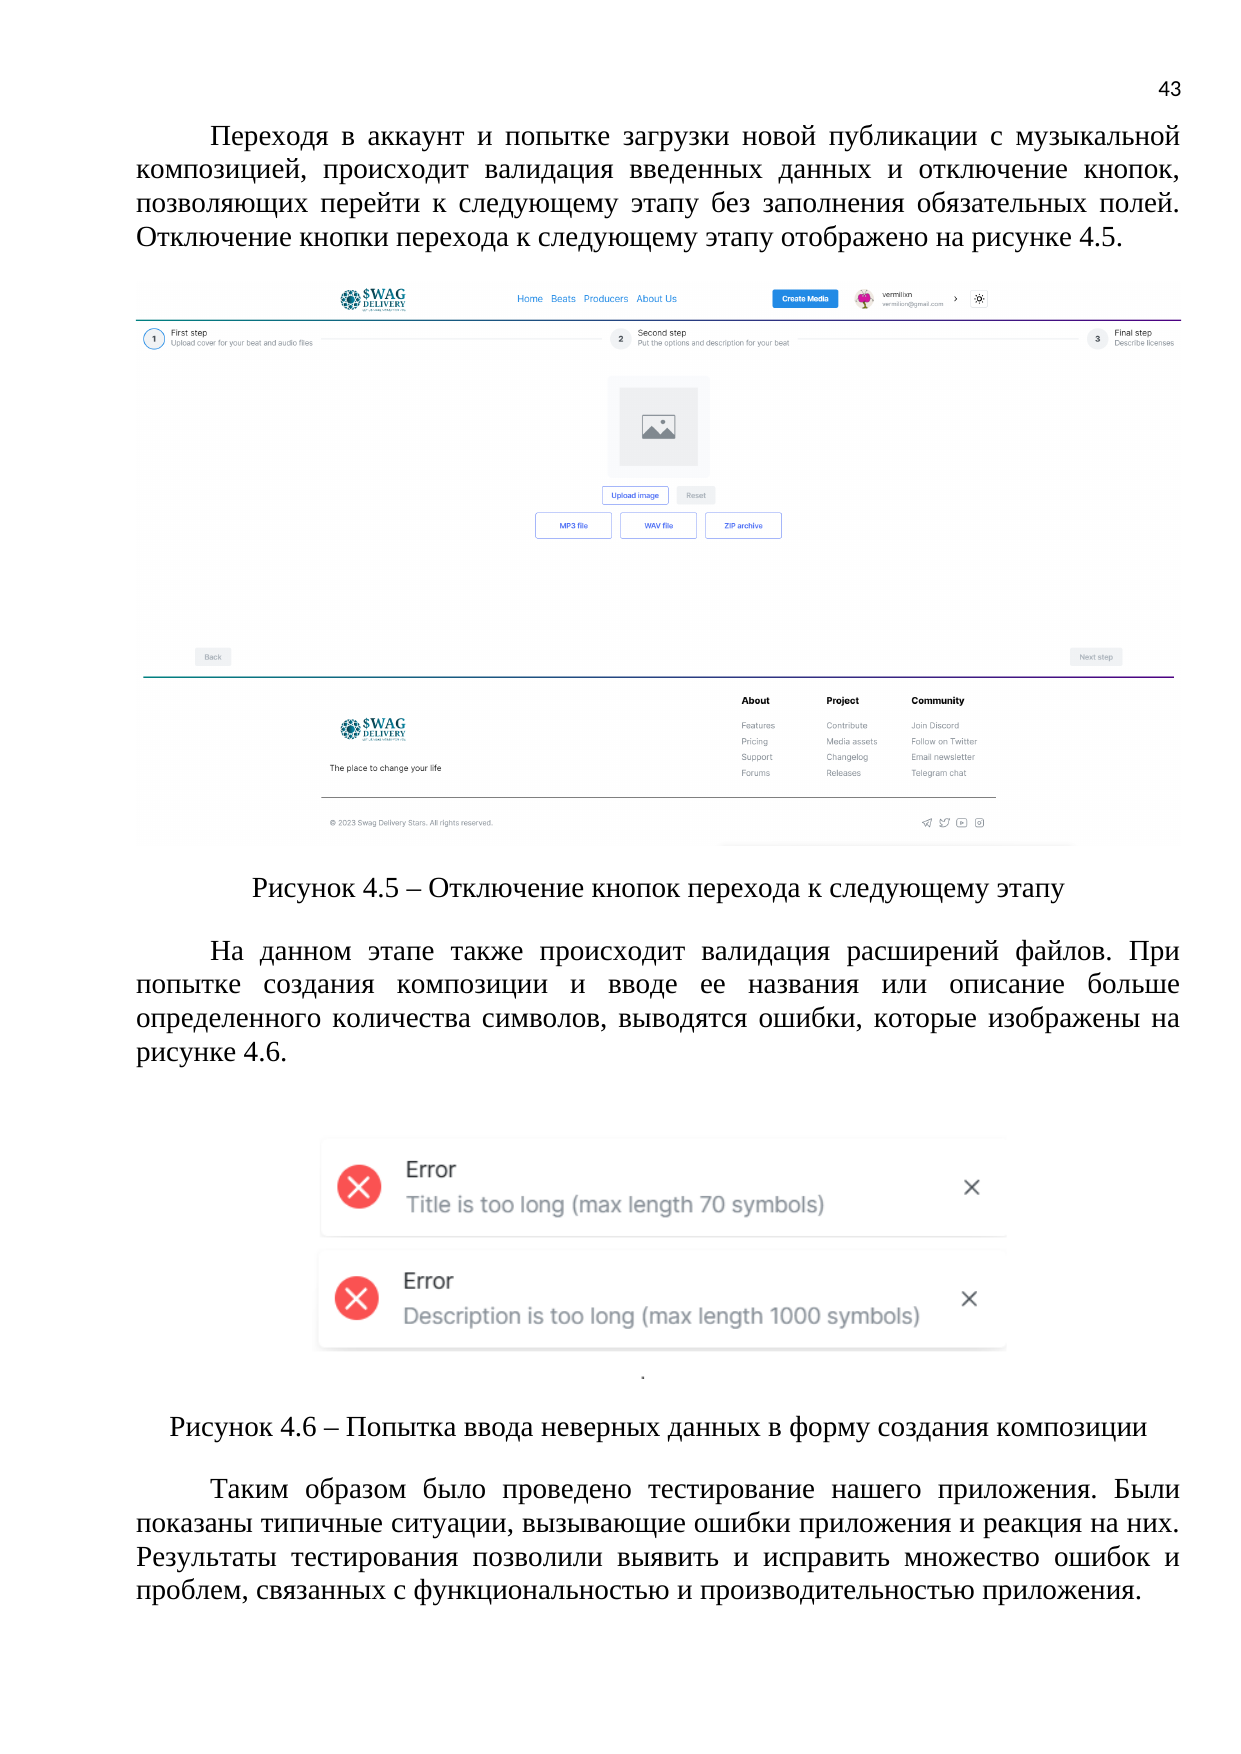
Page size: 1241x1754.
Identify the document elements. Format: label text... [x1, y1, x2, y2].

text Рисунок 4.5 – Отключение кнопок перехода к следующему этапу [136, 870, 1181, 904]
picture [135, 281, 1182, 846]
text Рисунок 4.6 – Попытка ввода неверных данных в форму создания композиции [136, 1409, 1181, 1442]
picture [310, 1096, 1007, 1384]
text На данном этапе также происходит валидация расширений файлов. При попытке создания композиции и вводе ее названия или описание больше определенного количества символов, выводятся ошибки, которые изображены на рисунке 4.6. [136, 933, 1181, 1067]
text Таким образом было проведено тестирование нашего приложения. Были показаны типичные ситуации, вызывающие ошибки приложения и реакция на них. Результаты тестирования позволили выявить и исправить множество ошибок и проблем, связанных с функциональностью и производительностью приложения. [136, 1472, 1181, 1606]
text Переходя в аккаунт и попытке загрузки новой публикации с музыкальной композицией, происходит валидация введенных данных и отключение кнопок, позволяющих перейти к следующему этапу без заполнения обязательных полей. Отключение кнопки перехода к следующему этапу отображено на рисунке 4.5. [136, 118, 1181, 252]
